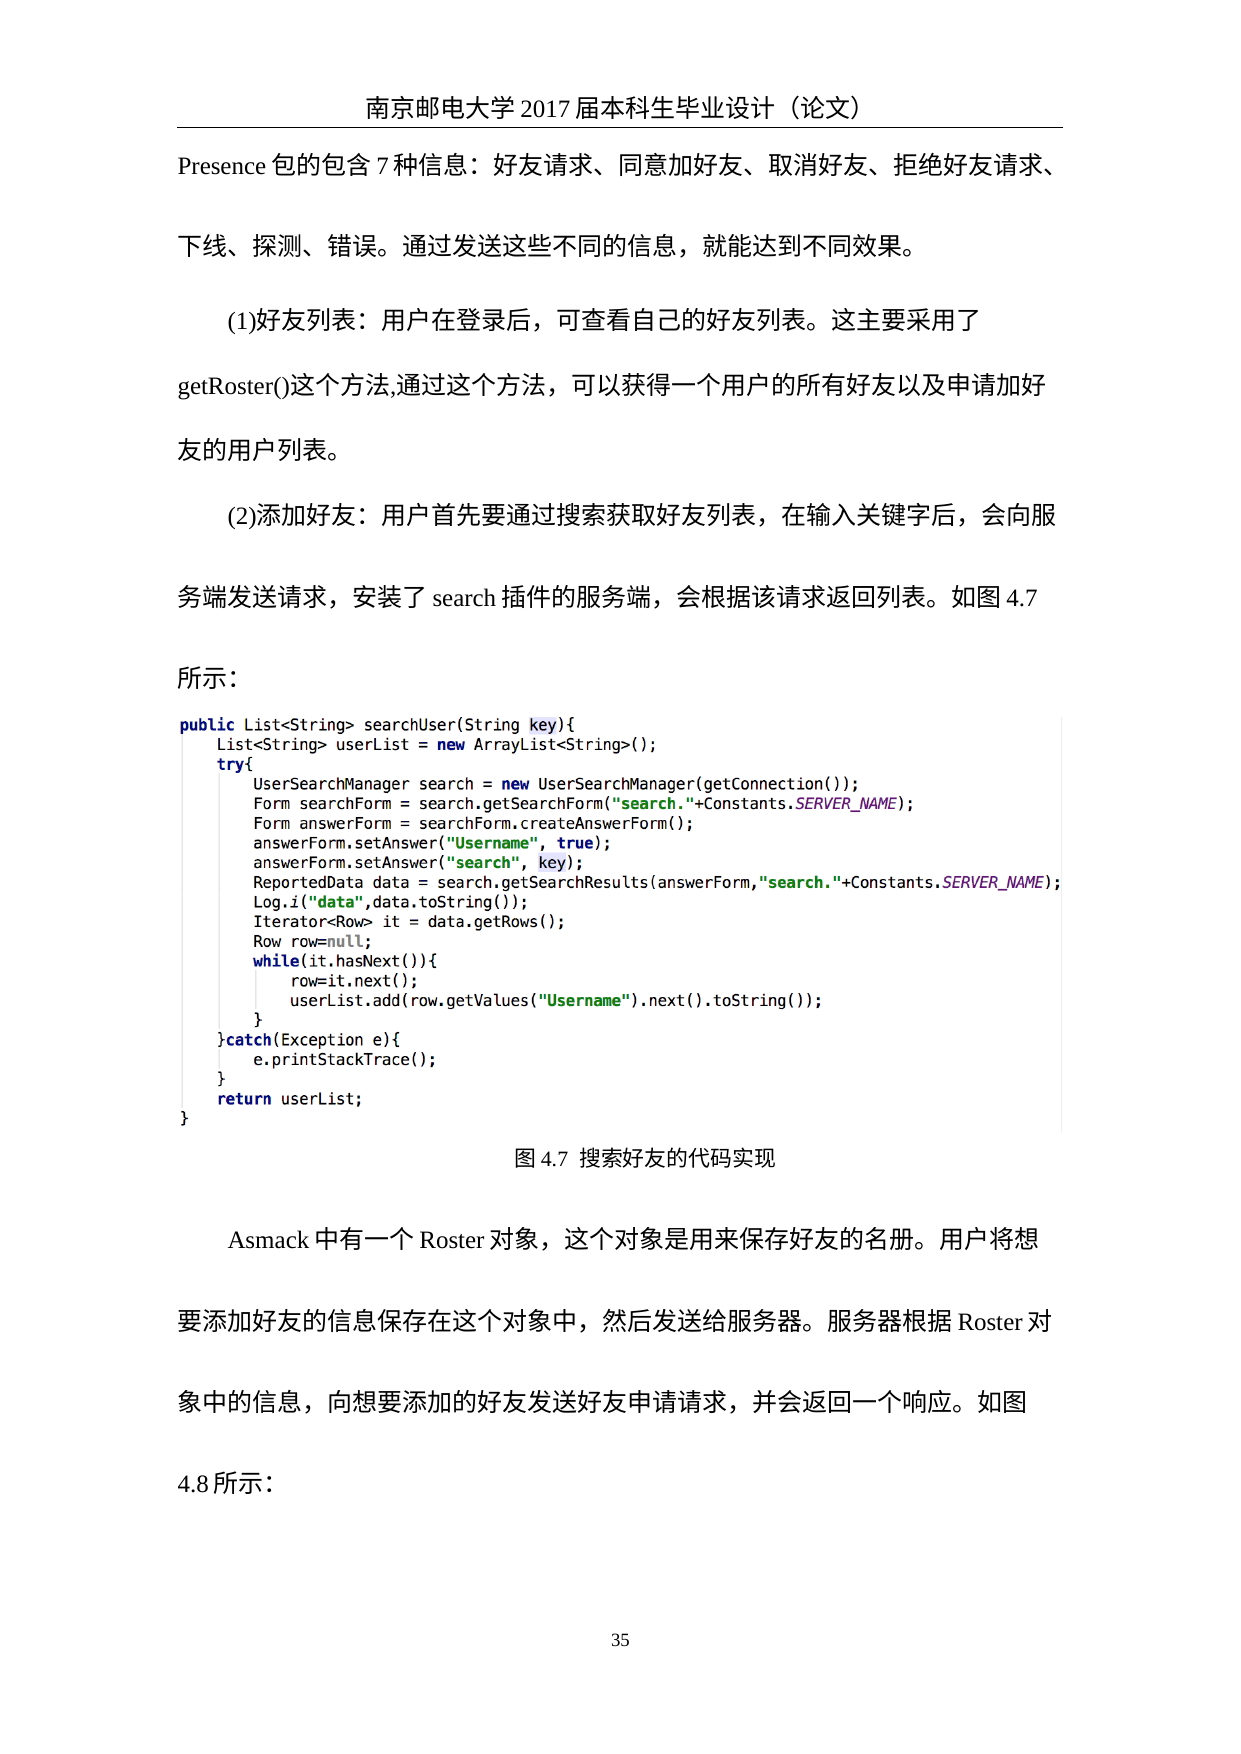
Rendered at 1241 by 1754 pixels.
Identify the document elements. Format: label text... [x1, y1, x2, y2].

picture [178, 717, 1063, 1133]
text 图4.7 搜索好友的代码实现 [177, 1140, 1063, 1173]
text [177, 131, 1063, 277]
text (1)好友列表：用户在登录后，可查看自己的好友列表。这主要采用了getRoster()这个方法,通过这个方法，可以获得一个用户的所有好友以及申请加好友的用户列表。 [177, 286, 1063, 481]
text Asmack中有一个Roster对象，这个对象是用来保存好友的名册。用户将想要添加好友的信息保存在这个对象中，然后发送给服务器。服务器根据Roster对象中的信息，向想要添加的好友发送好友申请请求，并会返回一个响应。如图4.8所示： [177, 1205, 1063, 1514]
text (2)添加好友：用户首先要通过搜索获取好友列表，在输入关键字后，会向服务端发送请求，安装了search插件的服务端，会根据该请求返回列表。如图4.7所示： [177, 481, 1063, 709]
